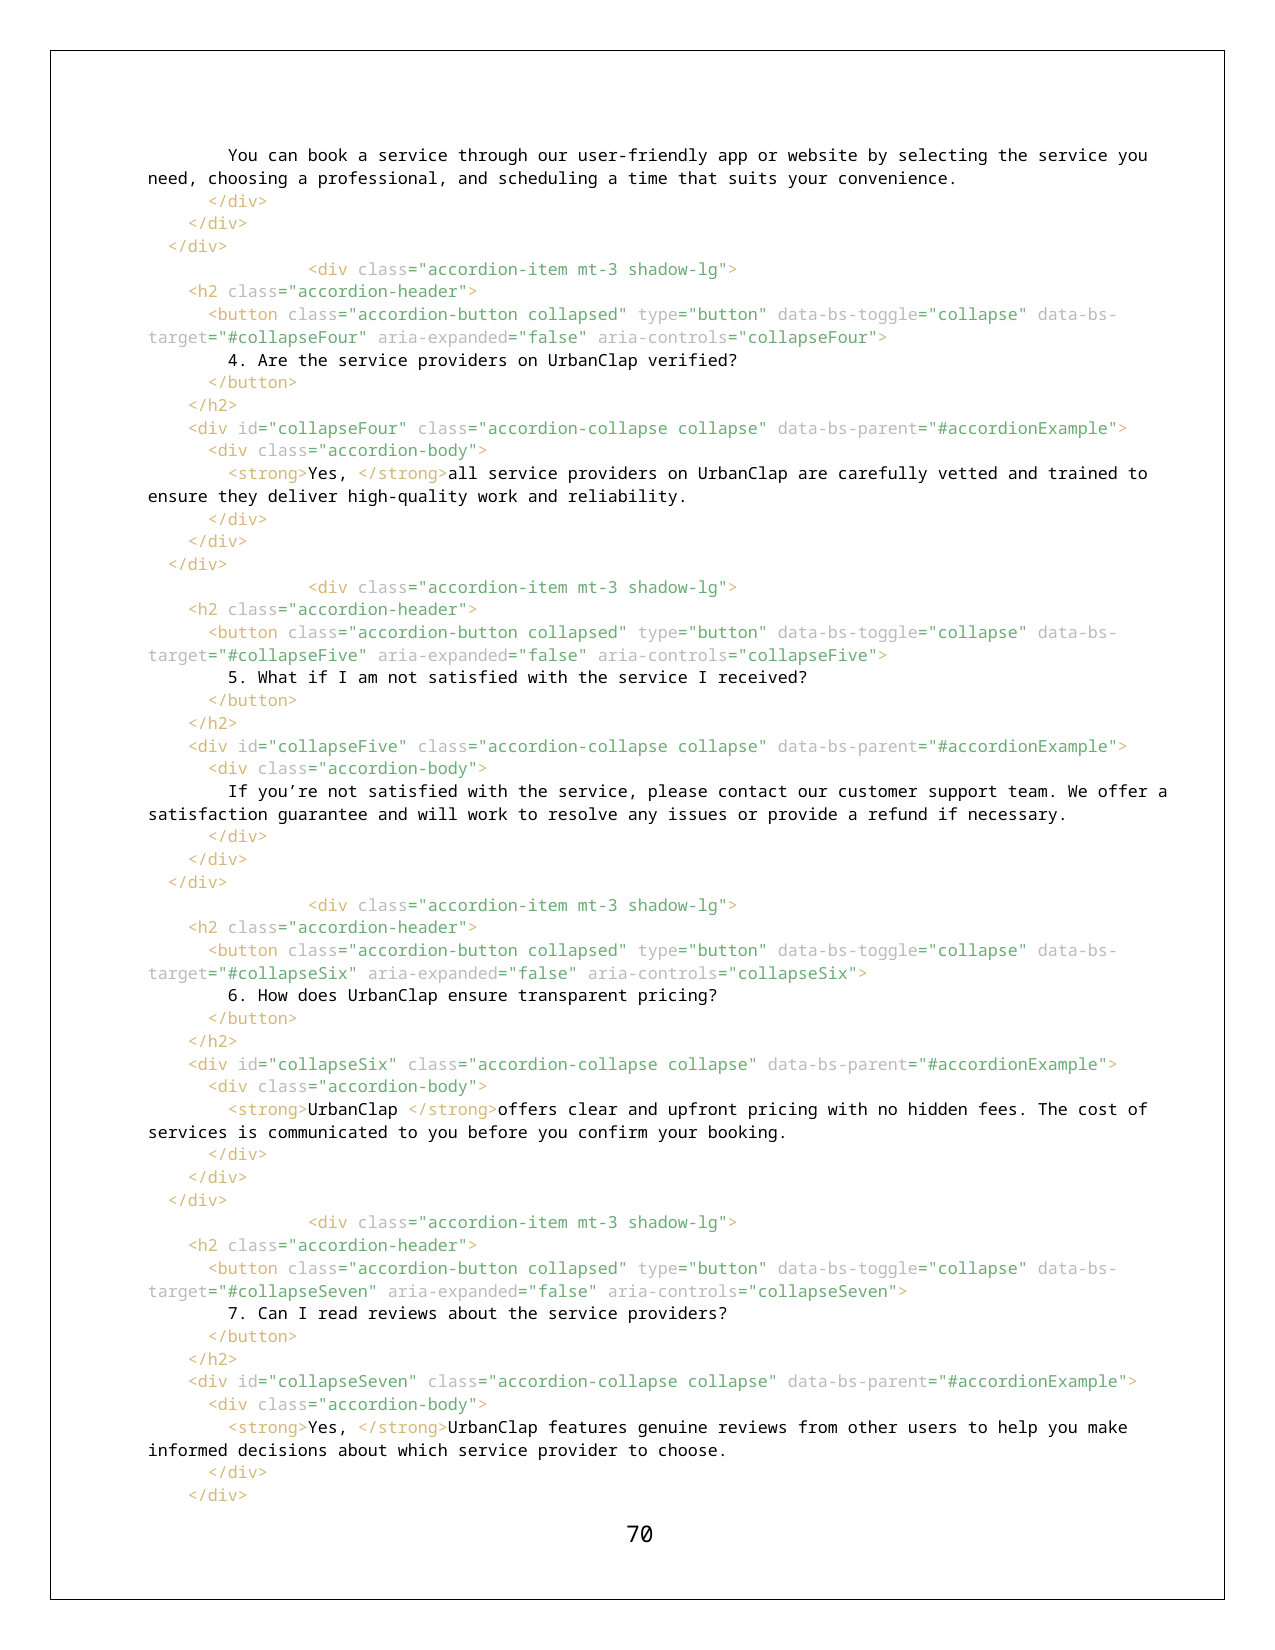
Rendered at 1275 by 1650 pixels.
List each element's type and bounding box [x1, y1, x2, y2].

text [148, 144, 1198, 1506]
